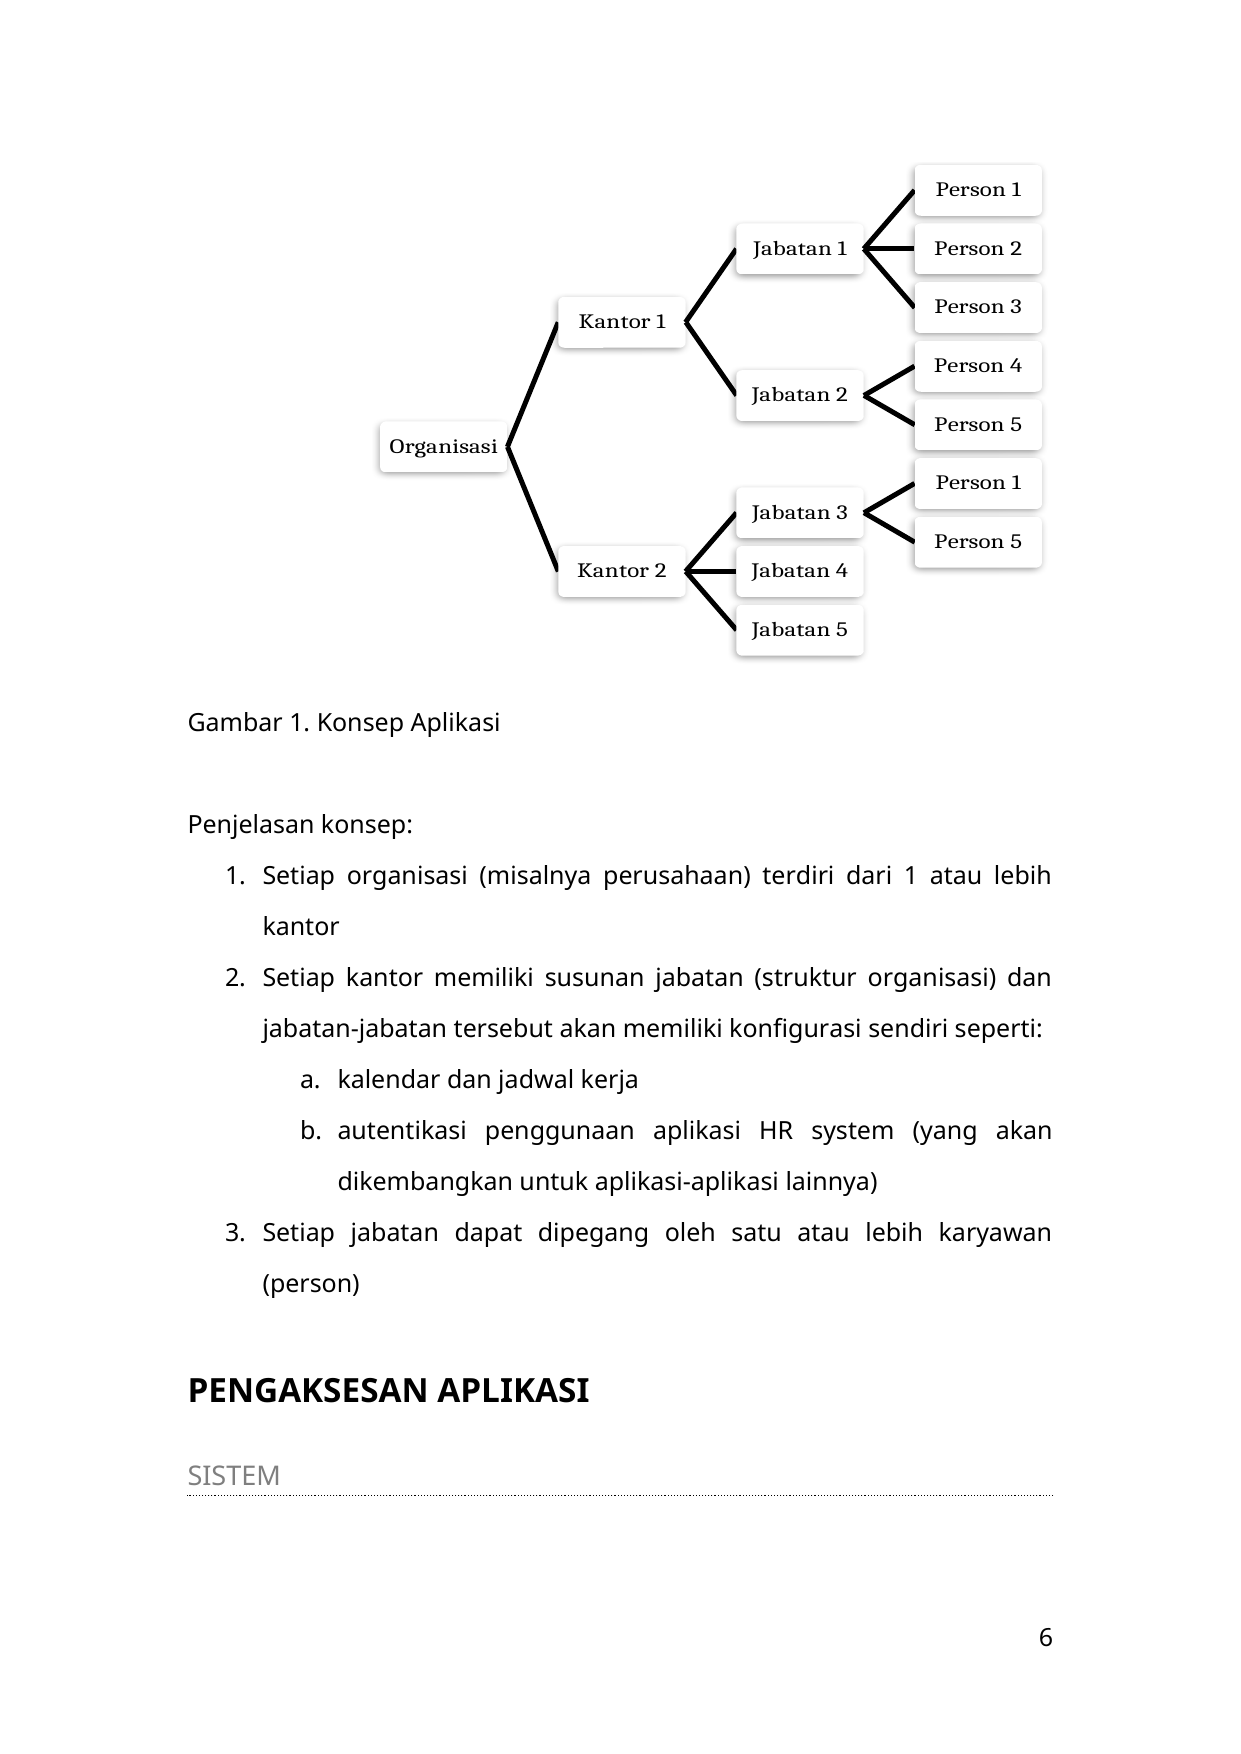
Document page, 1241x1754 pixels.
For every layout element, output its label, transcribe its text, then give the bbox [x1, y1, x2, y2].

text Penjelasan konsep: [187, 807, 1053, 841]
subtitle SISTEM [187, 1456, 1053, 1496]
list Setiap organisasi (misalnya perusahaan) terdiri dari 1 atau lebih kantor [225, 858, 1053, 943]
subtitle PENGAKSESAN APLIKASI [187, 1367, 1053, 1412]
list Setiap kantor memiliki susunan jabatan (struktur organisasi) dan jabatan-jabatan tersebut akan memiliki konfigurasi sendiri seperti: [225, 960, 1053, 1045]
list autentikasi penggunaan aplikasi HR system (yang akan dikembangkan untuk aplikasi-aplikasi lainnya) [300, 1113, 1053, 1198]
list Setiap jabatan dapat dipegang oleh satu atau lebih karyawan (person) [225, 1215, 1053, 1300]
list kalendar dan jadwal kerja [300, 1062, 1053, 1096]
text Gambar 1. Konsep Aplikasi [187, 704, 1053, 739]
